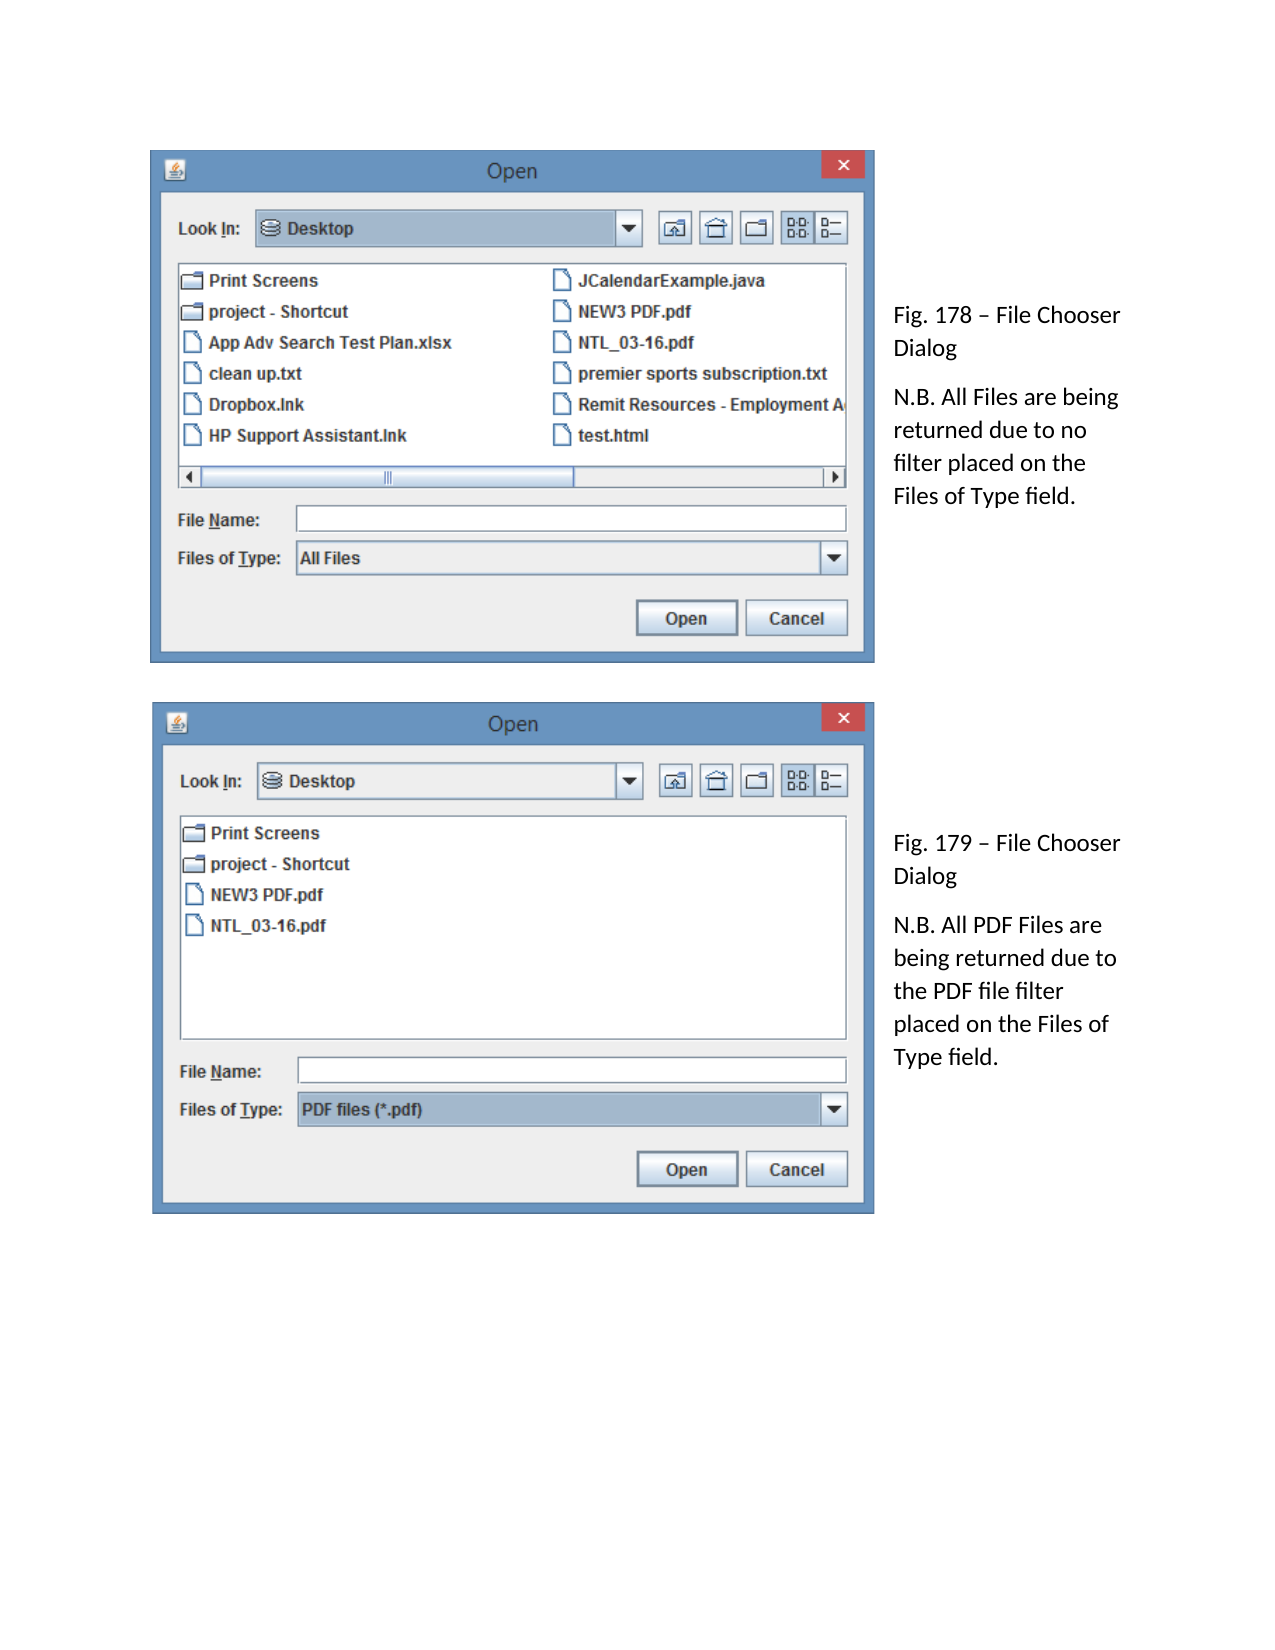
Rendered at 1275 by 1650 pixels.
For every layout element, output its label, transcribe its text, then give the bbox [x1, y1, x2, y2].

text N.B. All PDF Files are being returned due to the PDF file filter placed on the Files of Type field. [875, 909, 1125, 1072]
text Fig. 178 – File Chooser Dialog [875, 299, 1125, 362]
picture [150, 150, 875, 663]
text N.B. All Files are being returned due to no filter placed on the Files of Type field. [875, 381, 1125, 511]
text Fig. 179 – File Chooser Dialog [875, 827, 1125, 891]
picture [152, 702, 875, 1214]
